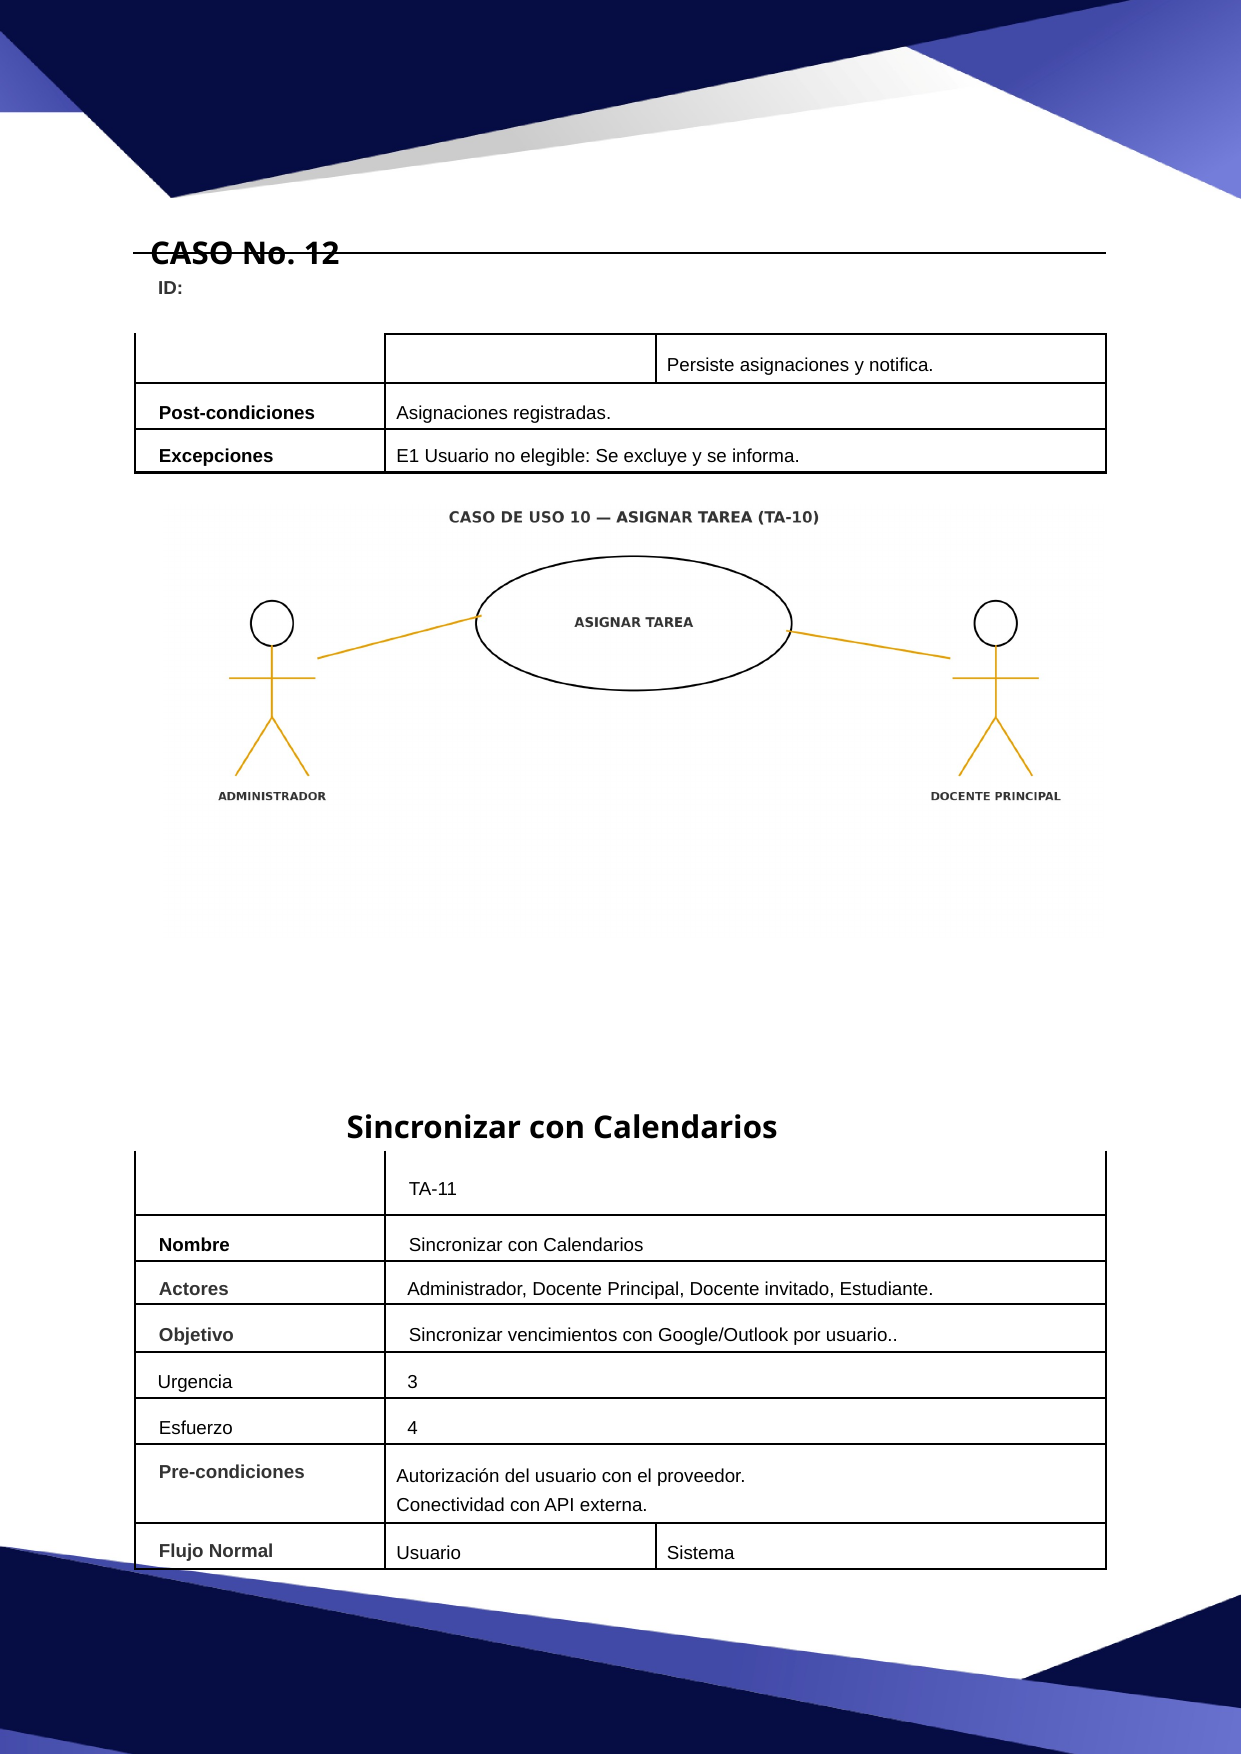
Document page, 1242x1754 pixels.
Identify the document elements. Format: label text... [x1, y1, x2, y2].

table_cell Sincronizar vencimientos con Google/Outlook por usuario.. [386, 1305, 1105, 1351]
table_cell Post-condiciones [136, 384, 384, 428]
table_cell Actores [136, 1262, 384, 1303]
picture [0, 0, 1241, 1754]
table_cell Sistema [657, 1524, 1105, 1568]
table_cell Sincronizar con Calendarios [386, 1216, 1105, 1259]
table_cell Asignaciones registradas. [386, 384, 1105, 428]
table_cell Autorización del usuario con el proveedor. Conectividad con API externa. [386, 1445, 1105, 1522]
table_cell 4 [386, 1399, 1105, 1443]
table_cell Excepciones [136, 430, 384, 471]
table_cell Esfuerzo [136, 1399, 384, 1443]
table_cell E1 Usuario no elegible: Se excluye y se informa. [386, 430, 1105, 471]
table_cell Objetivo [136, 1305, 384, 1351]
table_cell [386, 335, 655, 382]
table_header [136, 1151, 384, 1214]
table_cell Nombre [136, 1216, 384, 1259]
table_cell Persiste asignaciones y notifica. [657, 335, 1105, 382]
table_cell Urgencia [136, 1353, 384, 1397]
table_cell Pre-condiciones [136, 1445, 384, 1522]
table_cell Administrador, Docente Principal, Docente invitado, Estudiante. [386, 1262, 1105, 1303]
table_cell 3 [386, 1353, 1105, 1397]
table_header TA-11 [386, 1151, 1105, 1214]
table_cell Flujo Normal [136, 1524, 384, 1568]
subtitle Sincronizar con Calendarios [346, 1105, 1090, 1147]
table_cell Usuario [386, 1524, 655, 1568]
